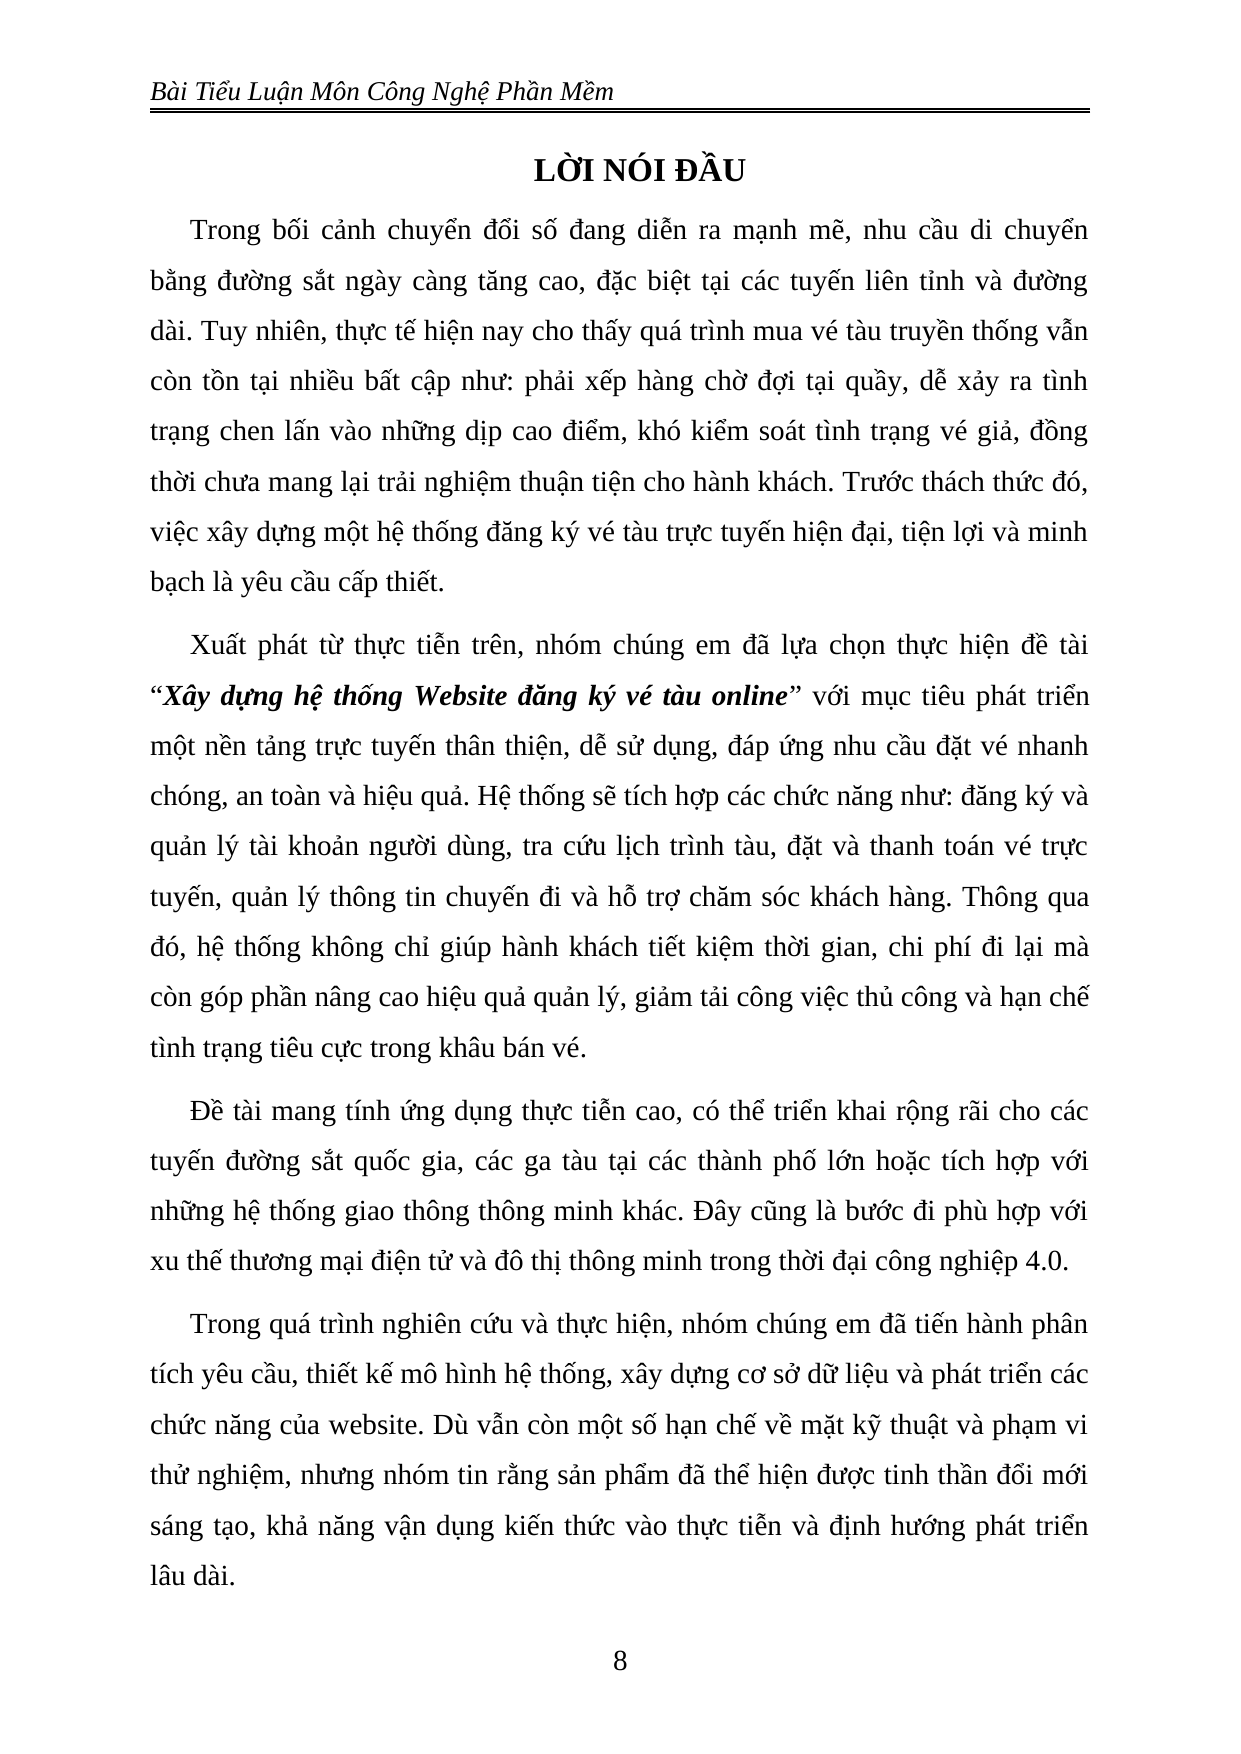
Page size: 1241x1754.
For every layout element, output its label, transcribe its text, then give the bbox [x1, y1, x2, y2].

text Xuất phát từ thực tiễn trên, nhóm chúng em đã lựa chọn thực hiện đề tài “Xây dựng hệ thống Website đăng ký vé tàu online” với mục tiêu phát triển một nền tảng trực tuyến thân thiện, dễ sử dụng, đáp ứng nhu cầu đặt vé nhanh chóng, an toàn và hiệu quả. Hệ thống sẽ tích hợp các chức năng như: đăng ký và quản lý tài khoản người dùng, tra cứu lịch trình tàu, đặt và thanh toán vé trực tuyến, quản lý thông tin chuyến đi và hỗ trợ chăm sóc khách hàng. Thông qua đó, hệ thống không chỉ giúp hành khách tiết kiệm thời gian, chi phí đi lại mà còn góp phần nâng cao hiệu quả quản lý, giảm tải công việc thủ công và hạn chế tình trạng tiêu cực trong khâu bán vé. [150, 627, 1090, 1063]
text Trong bối cảnh chuyển đổi số đang diễn ra mạnh mẽ, nhu cầu di chuyển bằng đường sắt ngày càng tăng cao, đặc biệt tại các tuyến liên tỉnh và đường dài. Tuy nhiên, thực tế hiện nay cho thấy quá trình mua vé tàu truyền thống vẫn còn tồn tại nhiều bất cập như: phải xếp hàng chờ đợi tại quầy, dễ xảy ra tình trạng chen lấn vào những dịp cao điểm, khó kiểm soát tình trạng vé giả, đồng thời chưa mang lại trải nghiệm thuận tiện cho hành khách. Trước thách thức đó, việc xây dựng một hệ thống đăng ký vé tàu trực tuyến hiện đại, tiện lợi và minh bạch là yêu cầu cấp thiết. [150, 212, 1090, 598]
text Trong quá trình nghiên cứu và thực hiện, nhóm chúng em đã tiến hành phân tích yêu cầu, thiết kế mô hình hệ thống, xây dựng cơ sở dữ liệu và phát triển các chức năng của website. Dù vẫn còn một số hạn chế về mặt kỹ thuật và phạm vi thử nghiệm, nhưng nhóm tin rằng sản phẩm đã thể hiện được tinh thần đổi mới sáng tạo, khả năng vận dụng kiến thức vào thực tiễn và định hướng phát triển lâu dài. [150, 1306, 1090, 1591]
text LỜI NÓI ĐẦU [150, 150, 1090, 188]
text Đề tài mang tính ứng dụng thực tiễn cao, có thể triển khai rộng rãi cho các tuyến đường sắt quốc gia, các ga tàu tại các thành phố lớn hoặc tích hợp với những hệ thống giao thông thông minh khác. Đây cũng là bước đi phù hợp với xu thế thương mại điện tử và đô thị thông minh trong thời đại công nghiệp 4.0. [150, 1093, 1090, 1277]
